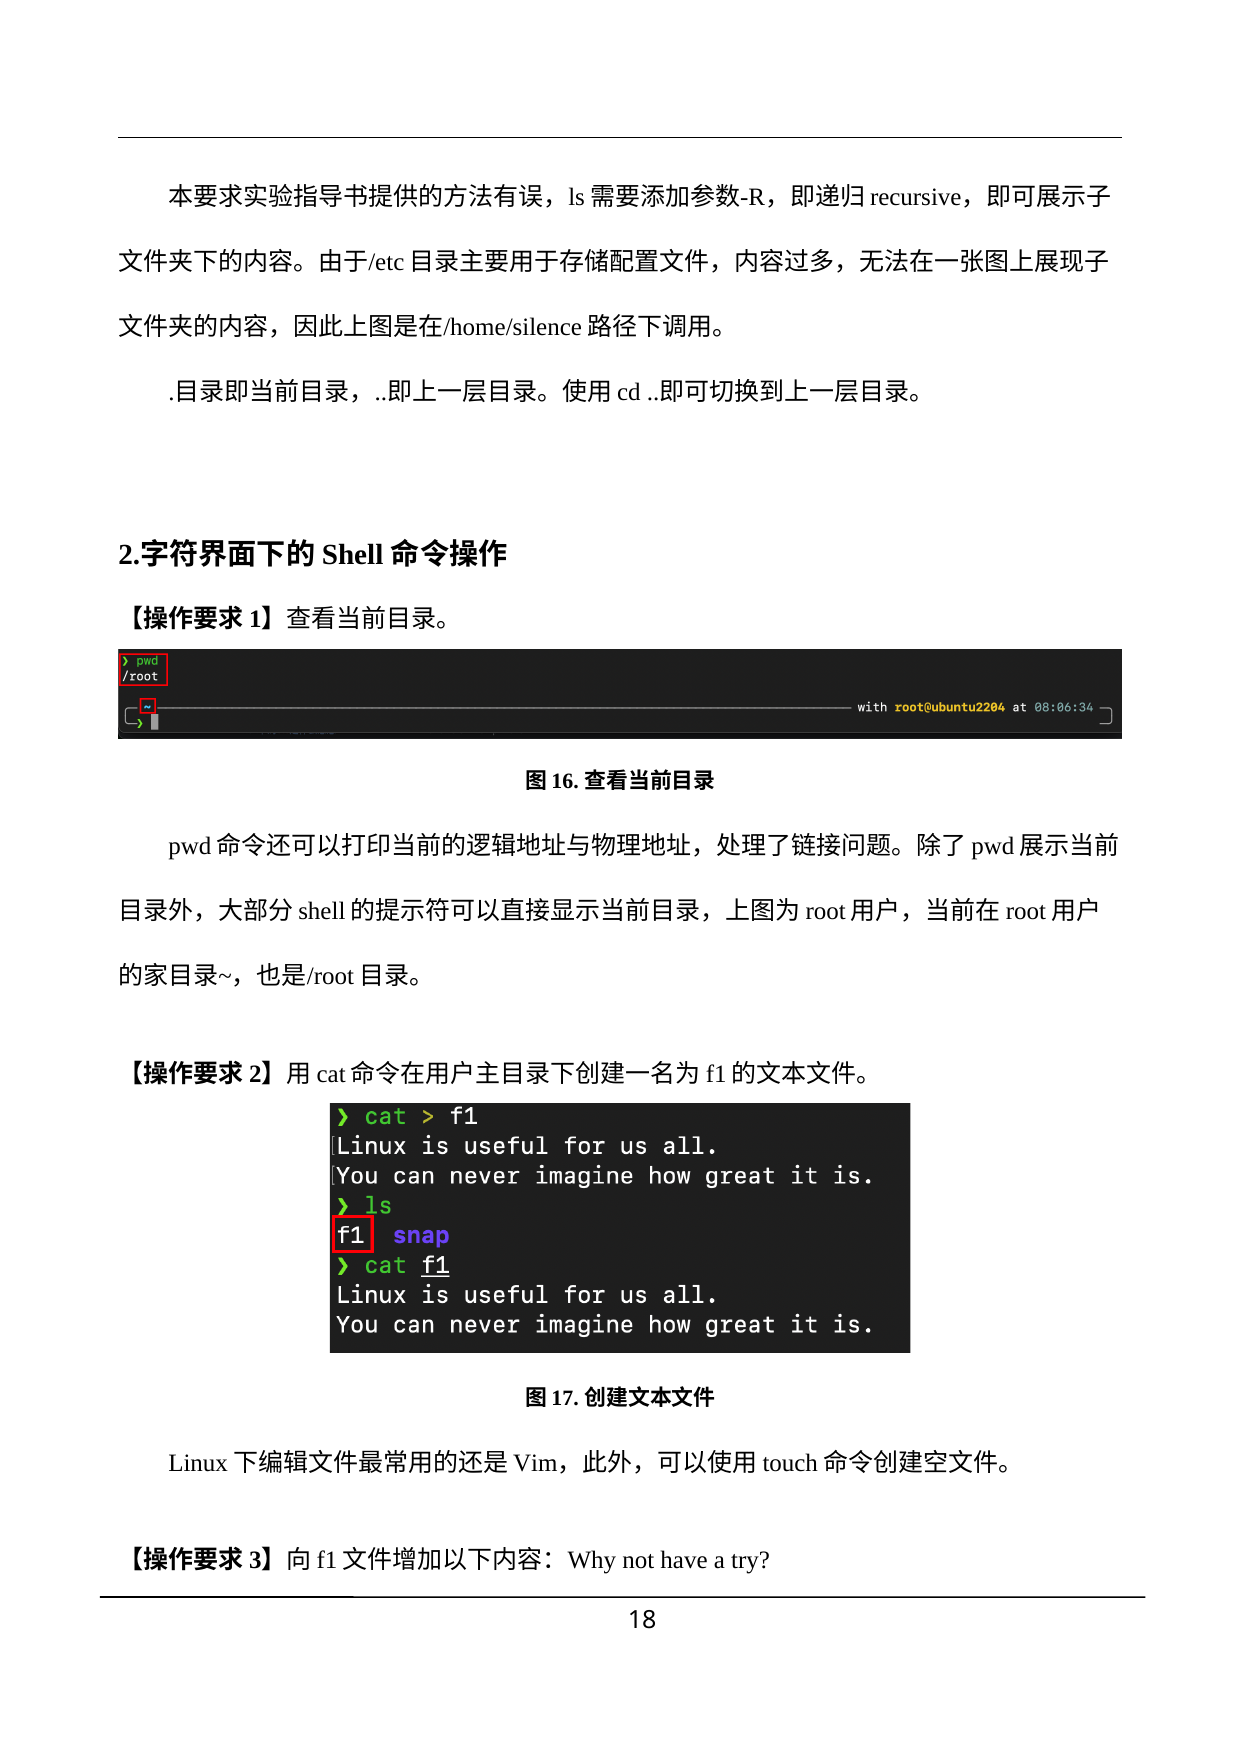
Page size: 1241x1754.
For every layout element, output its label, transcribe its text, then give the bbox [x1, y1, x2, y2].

text 【操作要求 2】用cat命令在用户主目录下创建一名为f1的文本文件。 [118, 1039, 1122, 1104]
text 图17. 创建文本文件 [118, 1380, 1122, 1412]
text 2.字符界面下的 Shell 命令操作 [118, 519, 1122, 584]
picture [329, 1103, 911, 1353]
text 本要求实验指导书提供的方法有误，ls需要添加参数-R，即递归recursive，即可展示子文件夹下的内容。由于/etc目录主要用于存储配置文件，内容过多，无法在一张图上展现子文件夹的内容，因此上图是在/home/silence路径下调用。 [118, 162, 1122, 357]
text 【操作要求 1】查看当前目录。 [118, 584, 1122, 649]
text 图16. 查看当前目录 [118, 763, 1122, 795]
picture [118, 649, 1122, 739]
text Linux下编辑文件最常用的还是Vim，此外，可以使用touch命令创建空文件。 [118, 1428, 1122, 1493]
text 【操作要求 3】向f1文件增加以下内容：Why not have a try? [118, 1525, 1122, 1590]
text .目录即当前目录，..即上一层目录。使用cd ..即可切换到上一层目录。 [118, 357, 1122, 422]
text pwd命令还可以打印当前的逻辑地址与物理地址，处理了链接问题。除了pwd展示当前目录外，大部分shell的提示符可以直接显示当前目录，上图为root用户，当前在root用户的家目录~，也是/root目录。 [118, 811, 1122, 1006]
